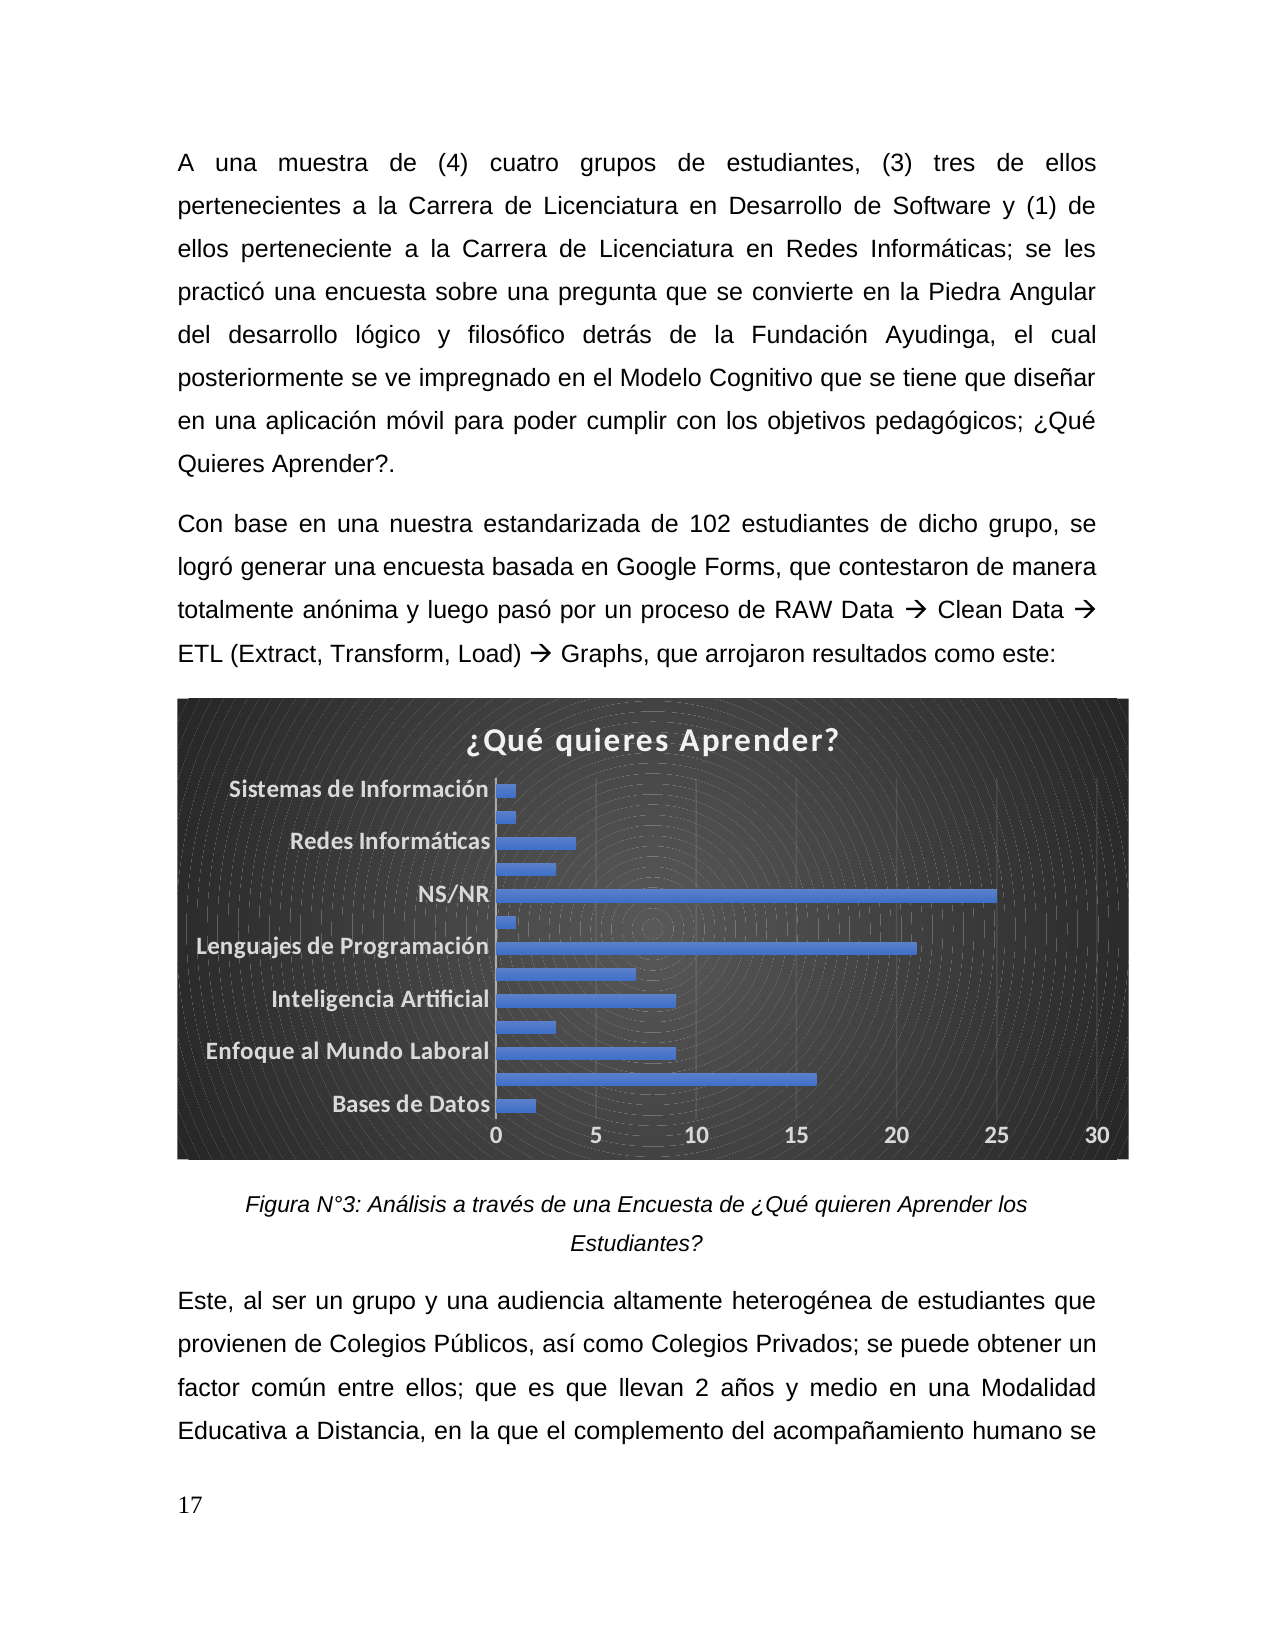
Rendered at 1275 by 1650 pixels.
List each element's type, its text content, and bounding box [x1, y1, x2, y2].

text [177, 1286, 1098, 1444]
text A una muestra de (4) cuatro grupos de estudiantes, (3) tres de ellos pertenecientes a la Carrera de Licenciatura en Desarrollo de Software y (1) de ellos perteneciente a la Carrera de Licenciatura en Redes Informáticas; se les practicó una encuesta sobre una pregunta que se convierte en la Piedra Angular del desarrollo lógico y filosófico detrás de la Fundación Ayudinga, el cual posteriormente se ve impregnado en el Modelo Cognitivo que se tiene que diseñar en una aplicación móvil para poder cumplir con los objetivos pedagógicos; ¿Qué Quieres Aprender?. [177, 148, 1098, 478]
text Figura N°3: Análisis a través de una Encuesta de ¿Qué quieren Aprender los Estudiantes? [177, 1191, 1098, 1256]
text Con base en una nuestra estandarizada de 102 estudiantes de dicho grupo, se logró generar una encuesta basada en Google Forms, que contestaron de manera totalmente anónima y luego pasó por un proceso de RAW Data Clean Data ETL (Extract, Transform, Load) Graphs, que arrojaron resultados como este: [177, 509, 1098, 668]
